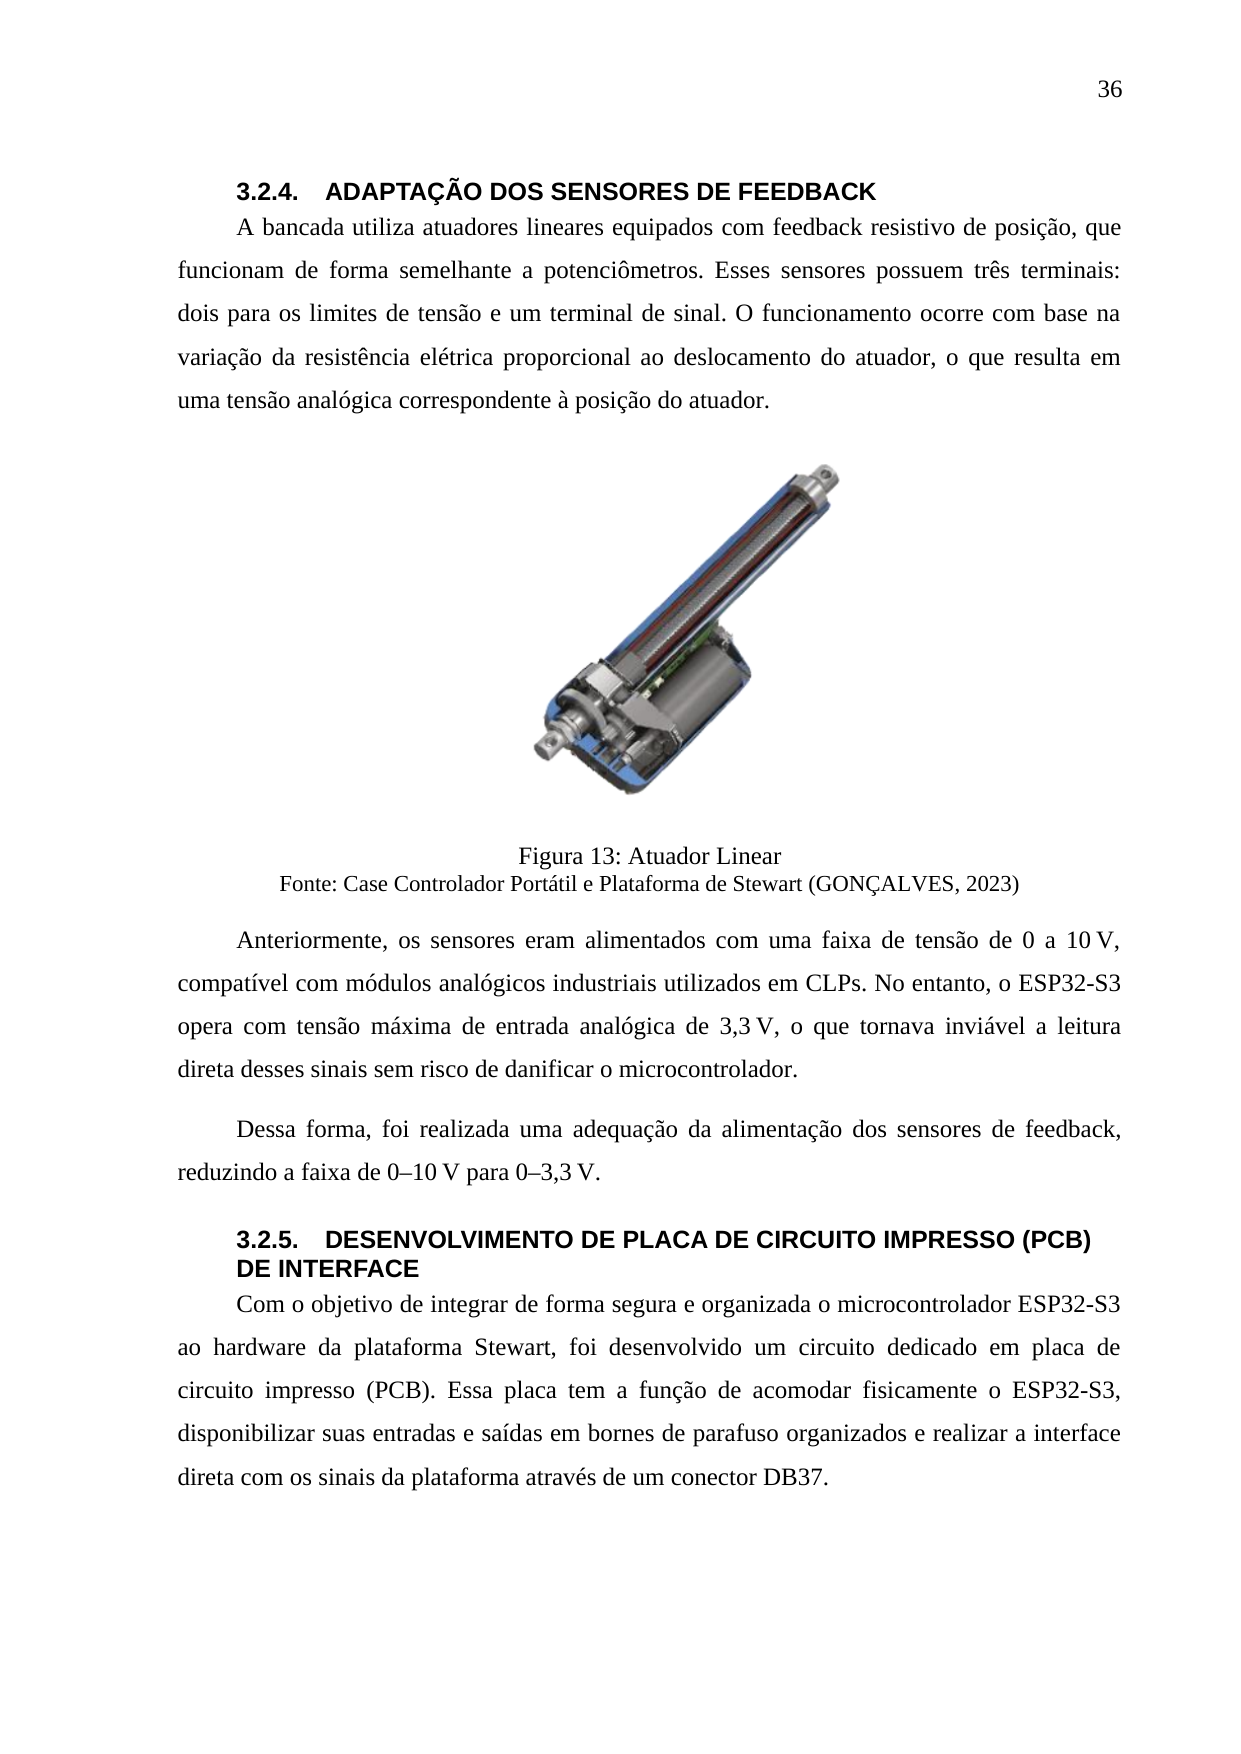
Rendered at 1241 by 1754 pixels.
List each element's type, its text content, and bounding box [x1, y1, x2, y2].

text A bancada utiliza atuadores lineares equipados com feedback resistivo de posição, que funcionam de forma semelhante a potenciômetros. Esses sensores possuem três terminais: dois para os limites de tensão e um terminal de sinal. O funcionamento ocorre com base na variação da resistência elétrica proporcional ao deslocamento do atuador, o que resulta em uma tensão analógica correspondente à posição do atuador. [177, 212, 1122, 413]
text Anteriormente, os sensores eram alimentados com uma faixa de tensão de 0 a 10 V, compatível com módulos analógicos industriais utilizados em CLPs. No entanto, o ESP32-S3 opera com tensão máxima de entrada analógica de 3,3 V, o que tornava inviável a leitura direta desses sinais sem risco de danificar o microcontrolador. [177, 925, 1122, 1083]
text Dessa forma, foi realizada uma adequação da alimentação dos sensores de feedback, reduzindo a faixa de 0–10 V para 0–3,3 V. [177, 1114, 1122, 1186]
text Desenvolvimento de Placa de Circuito Impresso (PCB) de Interface [236, 1225, 1122, 1283]
text Adaptação dos Sensores de Feedback [236, 177, 1122, 206]
picture [502, 444, 856, 811]
text Fonte: Case Controlador Portátil e Plataforma de Stewart (GONÇALVES, 2023) [177, 870, 1122, 896]
text Com o objetivo de integrar de forma segura e organizada o microcontrolador ESP32-S3 ao hardware da plataforma Stewart, foi desenvolvido um circuito dedicado em placa de circuito impresso (PCB). Essa placa tem a função de acomodar fisicamente o ESP32-S3, disponibilizar suas entradas e saídas em bornes de parafuso organizados e realizar a interface direta com os sinais da plataforma através de um conector DB37. [177, 1289, 1122, 1490]
